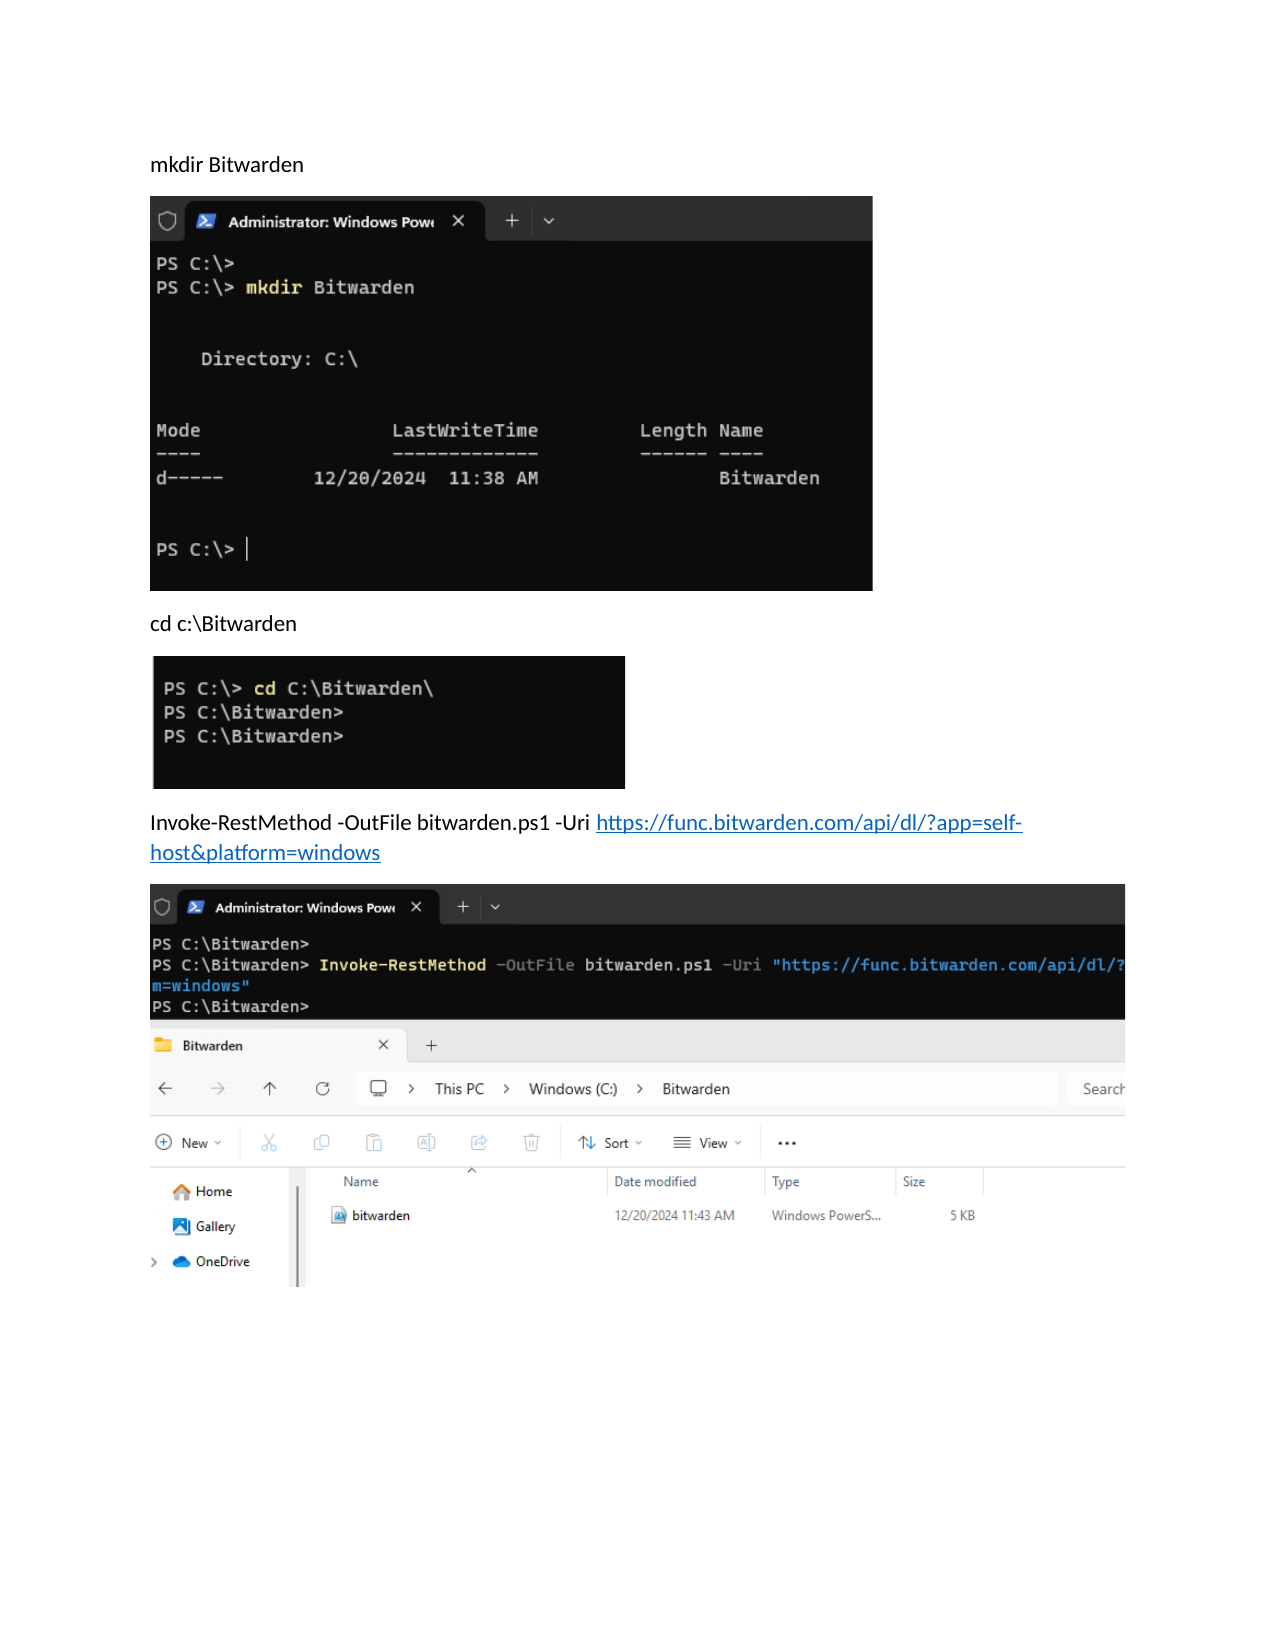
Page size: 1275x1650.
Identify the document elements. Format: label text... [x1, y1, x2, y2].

picture [150, 884, 1125, 1287]
picture [150, 656, 625, 789]
picture [150, 196, 873, 591]
text mkdir Bitwarden [150, 150, 1125, 178]
text cd c:\Bitwarden [150, 609, 1125, 637]
text Invoke-RestMethod -OutFile bitwarden.ps1 -Uri https://func.bitwarden.com/api/dl/?app=self-host&platform=windows [150, 808, 1125, 866]
